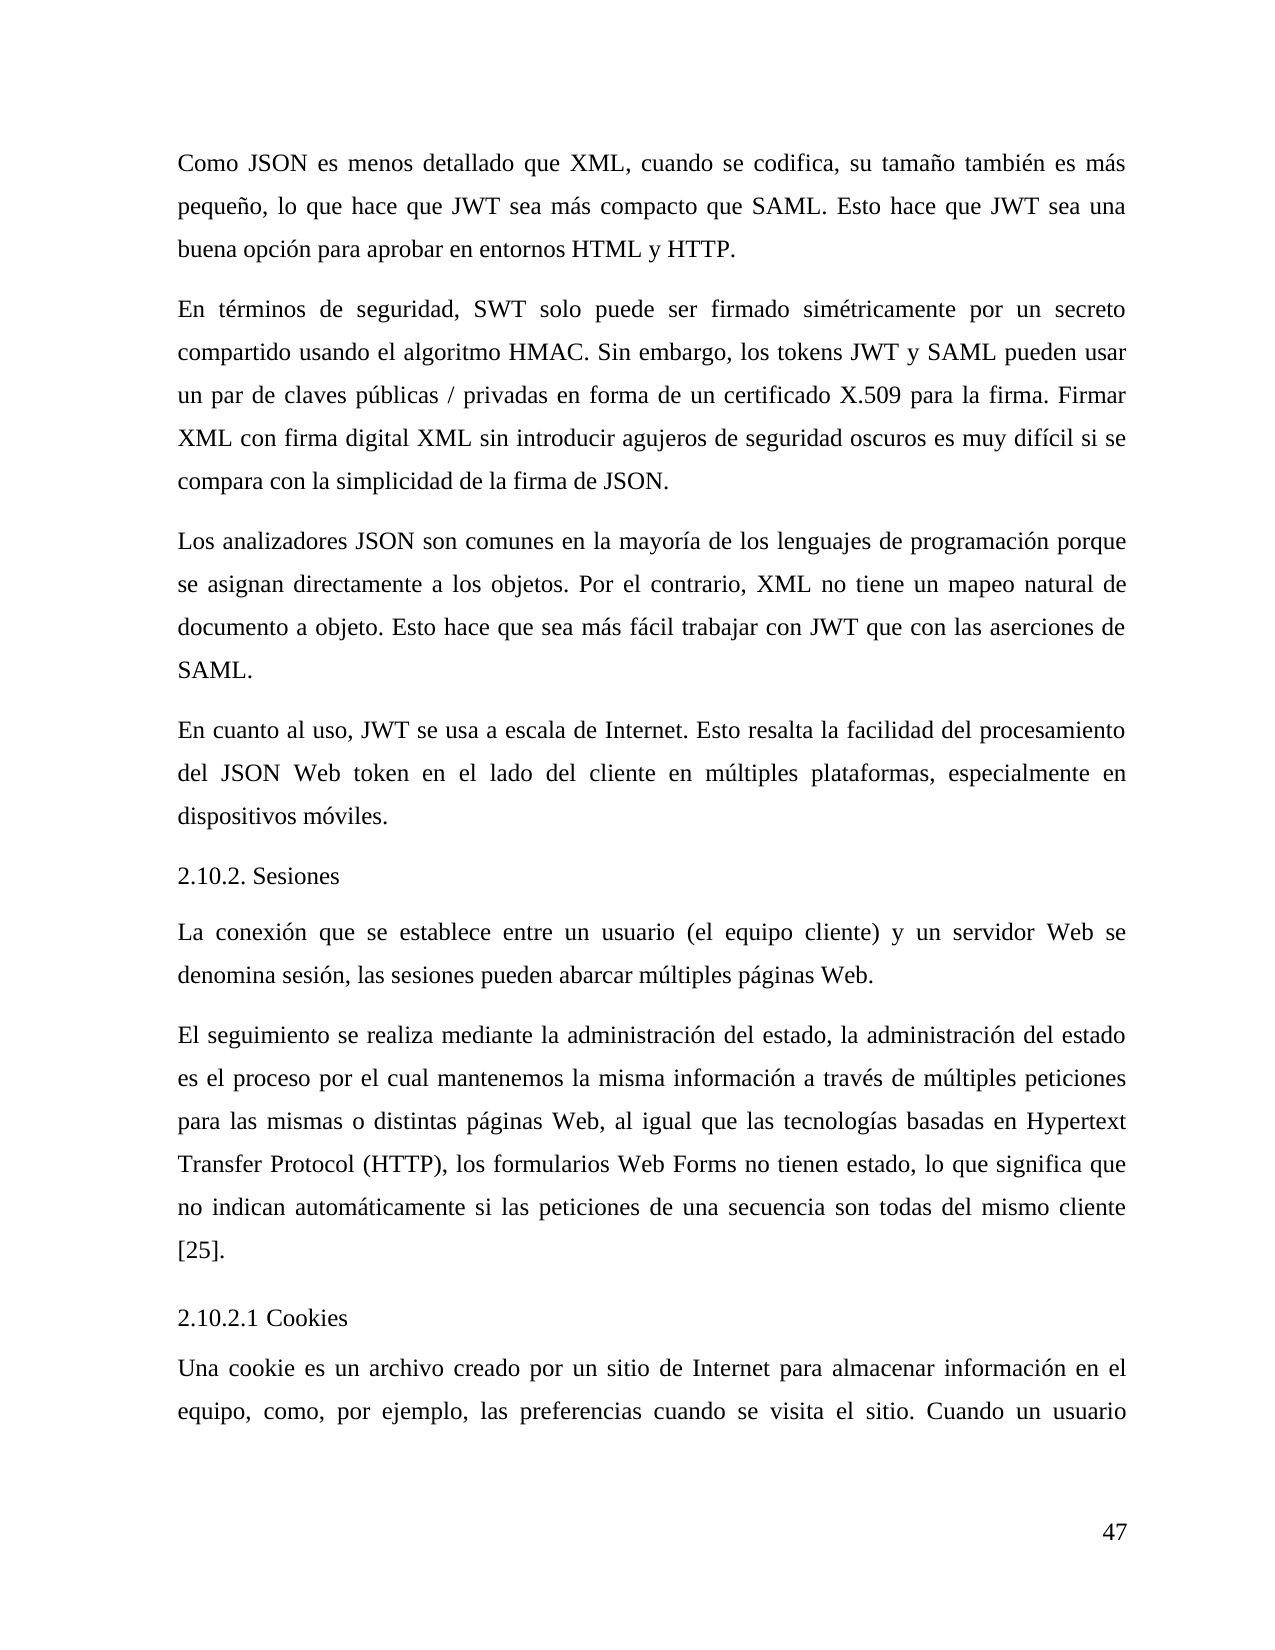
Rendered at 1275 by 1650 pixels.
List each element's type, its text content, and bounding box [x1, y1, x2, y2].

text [177, 1353, 1127, 1425]
text Como JSON es menos detallado que XML, cuando se codifica, su tamaño también es más pequeño, lo que hace que JWT sea más compacto que SAML. Esto hace que JWT sea una buena opción para aprobar en entornos HTML y HTTP. [177, 148, 1127, 263]
text El seguimiento se realiza mediante la administración del estado, la administración del estado es el proceso por el cual mantenemos la misma información a través de múltiples peticiones para las mismas o distintas páginas Web, al igual que las tecnologías basadas en Hypertext Transfer Protocol (HTTP), los formularios Web Forms no tienen estado, lo que significa que no indican automáticamente si las peticiones de una secuencia son todas del mismo cliente [25]. [177, 1020, 1127, 1264]
subtitle 2.10.2. Sesiones [177, 861, 1127, 890]
text En cuanto al uso, JWT se usa a escala de Internet. Esto resalta la facilidad del procesamiento del JSON Web token en el lado del cliente en múltiples plataformas, especialmente en dispositivos móviles. [177, 715, 1127, 830]
text La conexión que se establece entre un usuario (el equipo cliente) y un servidor Web se denomina sesión, las sesiones pueden abarcar múltiples páginas Web. [177, 917, 1127, 989]
text En términos de seguridad, SWT solo puede ser firmado simétricamente por un secreto compartido usando el algoritmo HMAC. Sin embargo, los tokens JWT y SAML pueden usar un par de claves públicas / privadas en forma de un certificado X.509 para la firma. Firmar XML con firma digital XML sin introducir agujeros de seguridad oscuros es muy difícil si se compara con la simplicidad de la firma de JSON. [177, 294, 1127, 495]
subtitle 2.10.2.1 Cookies [177, 1303, 1127, 1332]
text Los analizadores JSON son comunes en la mayoría de los lenguajes de programación porque se asignan directamente a los objetos. Por el contrario, XML no tiene un mapeo natural de documento a objeto. Esto hace que sea más fácil trabajar con JWT que con las aserciones de SAML. [177, 526, 1127, 684]
